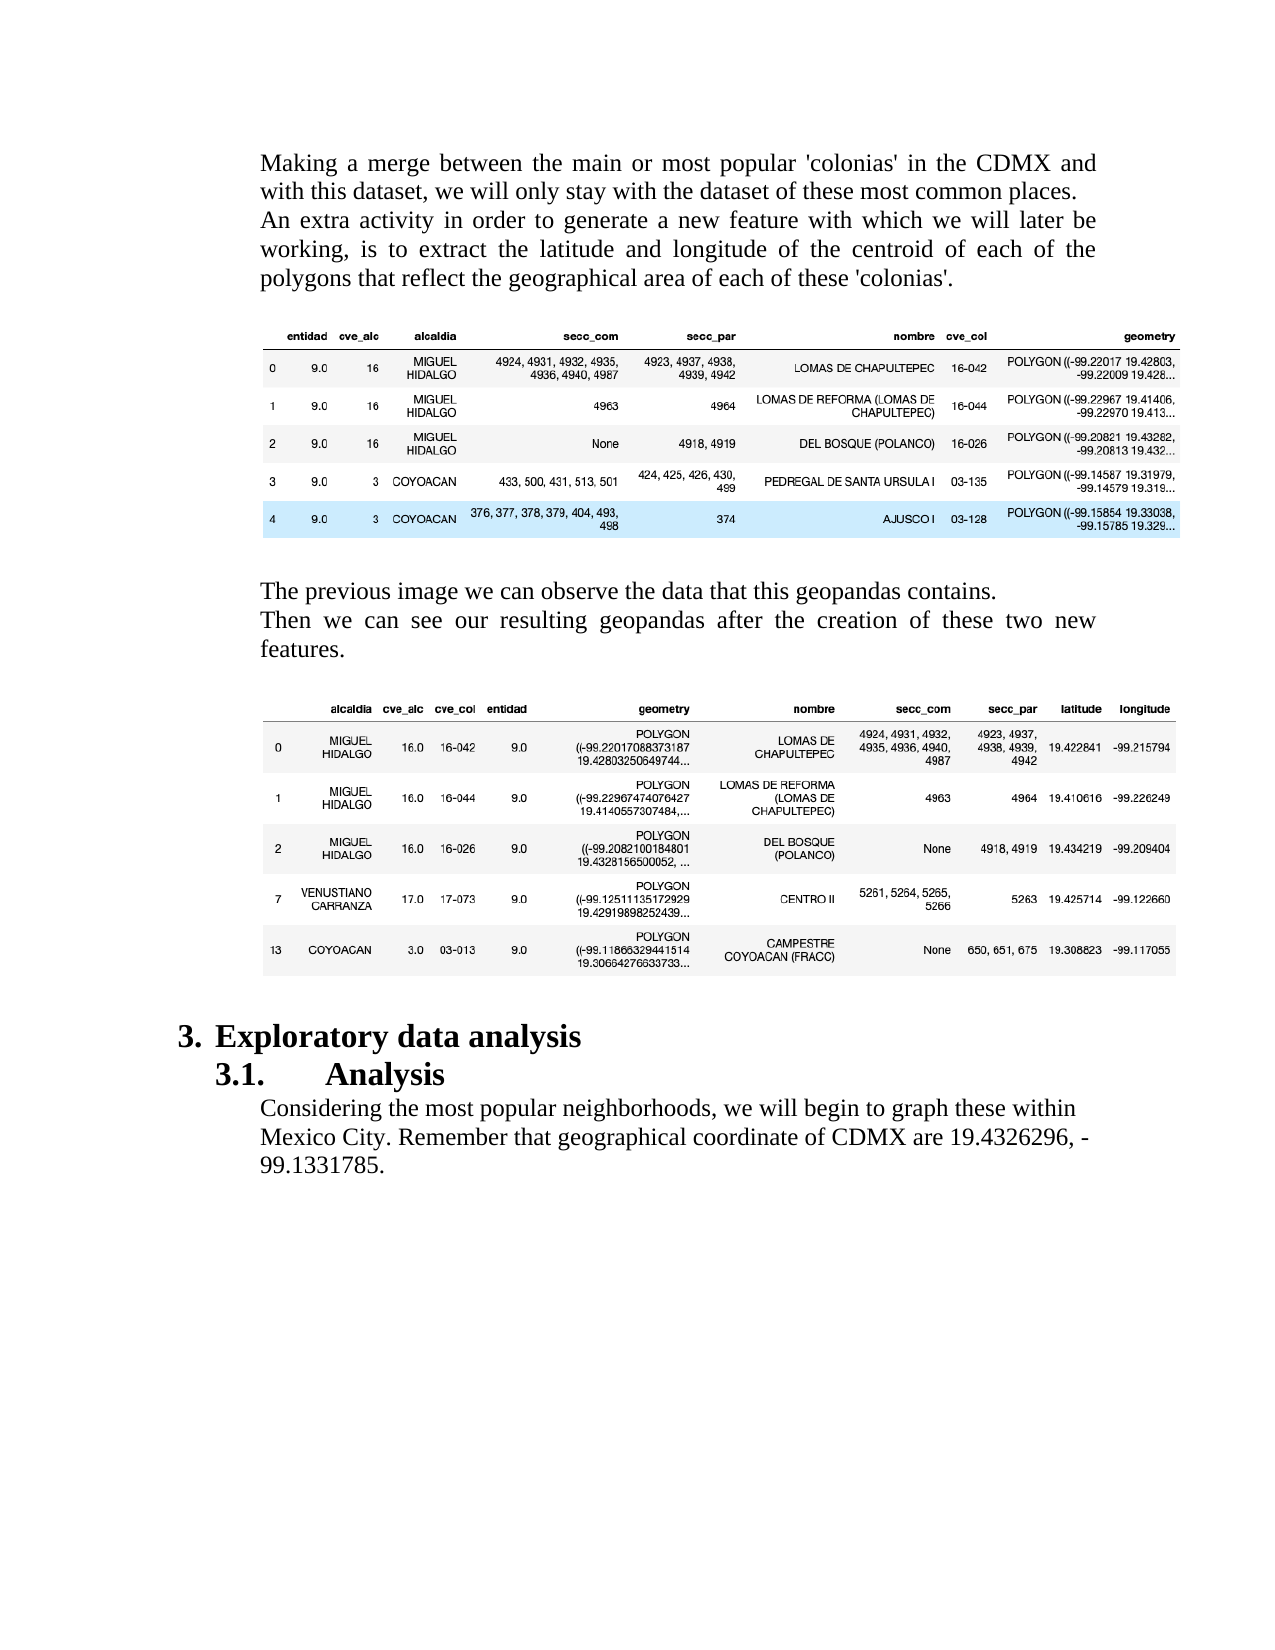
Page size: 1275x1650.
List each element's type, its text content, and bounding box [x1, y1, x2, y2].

list Then we can see our resulting geopandas after the creation of these two new features. [260, 605, 1098, 662]
list Exploratory data analysis [177, 1016, 1098, 1055]
list Making a merge between the main or most popular 'colonias' in the CDMX and with this dataset, we will only stay with the dataset of these most common places. [260, 148, 1098, 205]
list Considering the most popular neighborhoods, we will begin to graph these within Mexico City. Remember that geographical coordinate of CDMX are 19.4326296, -99.1331785. [260, 1093, 1098, 1179]
list An extra activity in order to generate a new feature with which we will later be working, is to extract the latitude and longitude of the centroid of each of the polygons that reflect the geographical area of each of these 'colonias'. [260, 205, 1098, 291]
picture [259, 320, 1181, 538]
list Analysis [215, 1055, 1098, 1093]
picture [259, 691, 1181, 978]
list The previous image we can observe the data that this geopandas contains. [260, 576, 1098, 605]
